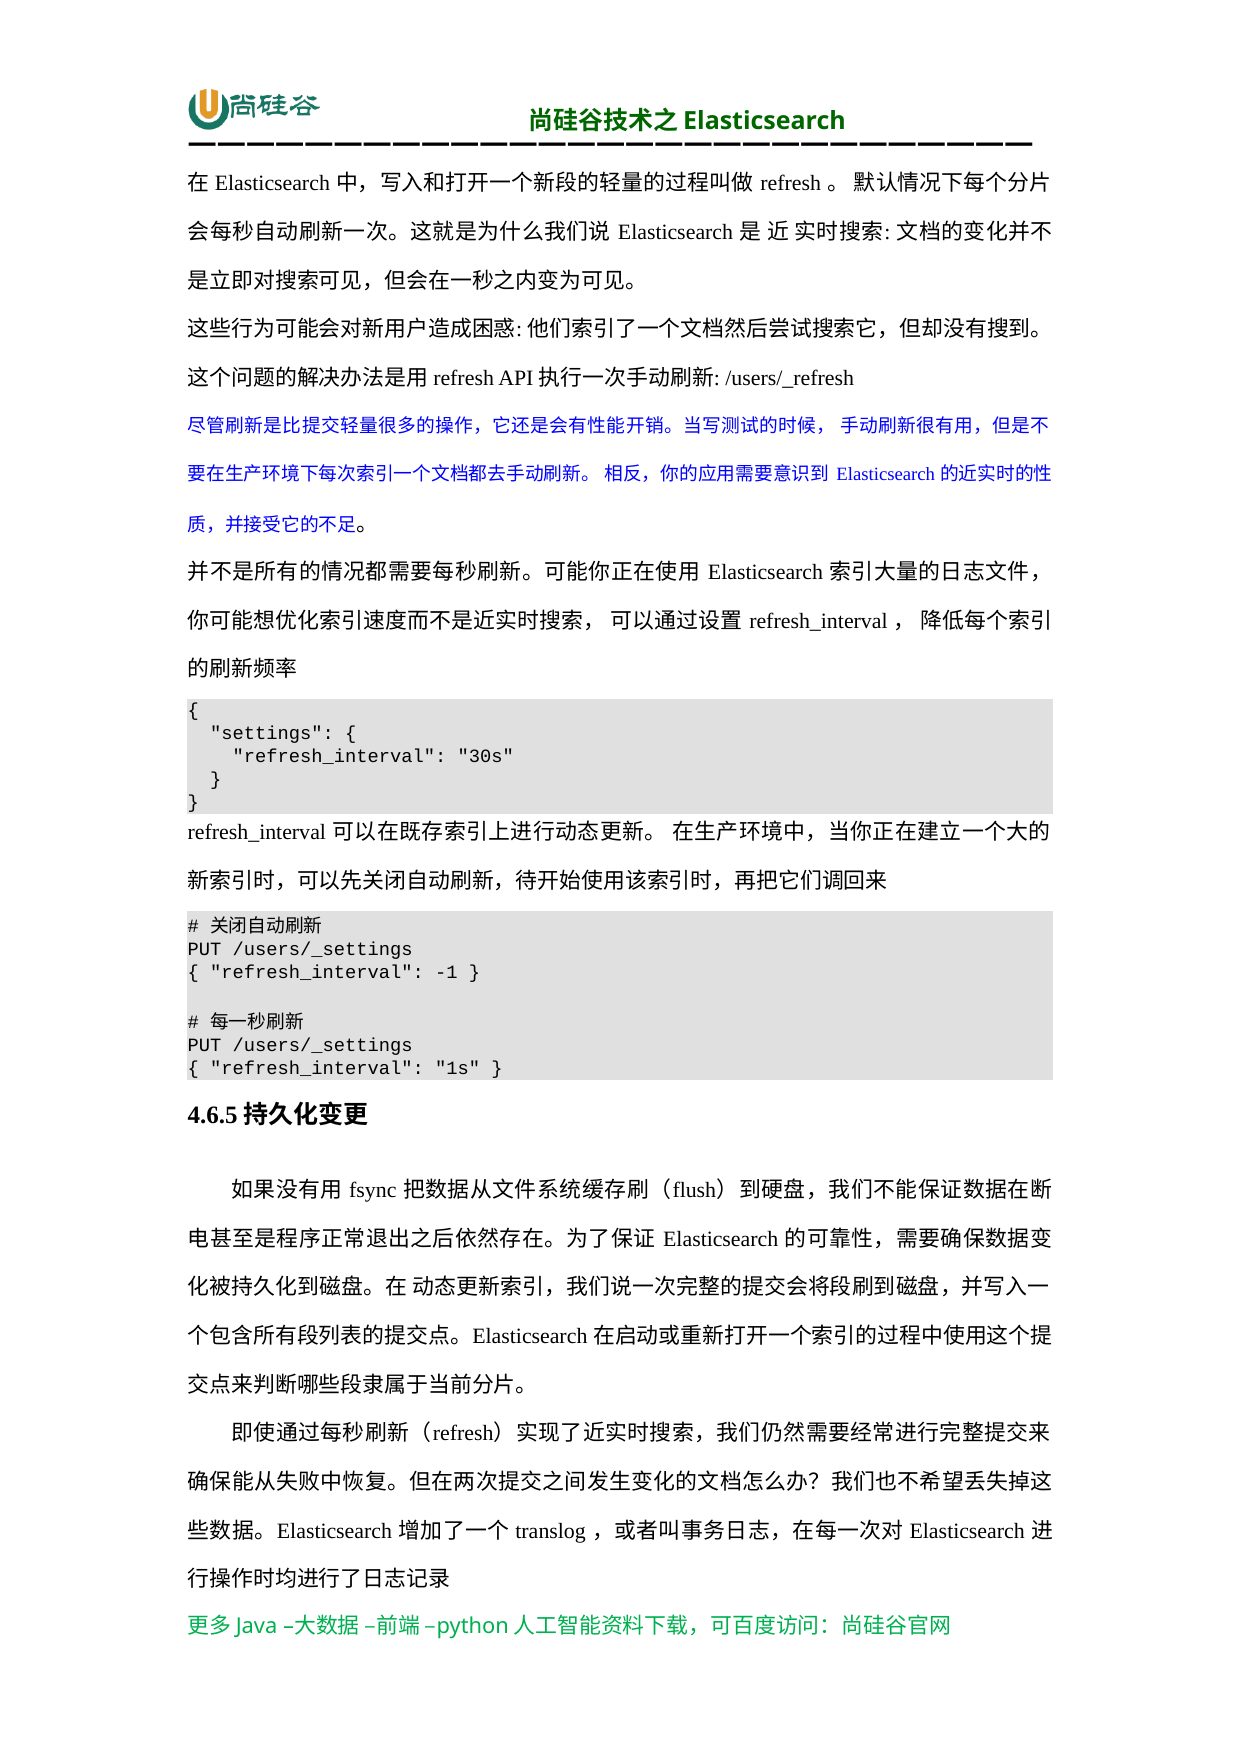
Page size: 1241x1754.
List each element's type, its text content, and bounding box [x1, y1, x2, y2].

text 这些行为可能会对新用户造成困惑: 他们索引了一个文档然后尝试搜索它，但却没有搜到。这个问题的解决办法是用 refresh API 执行一次手动刷新: /users/_refresh [187, 311, 1053, 392]
text PUT /users/_settings [187, 938, 1053, 961]
text # 每一秒刷新 [187, 1007, 1053, 1034]
text { "refresh_interval": -1 } [187, 961, 1053, 984]
text PUT /users/_settings [187, 1034, 1053, 1057]
text } [187, 791, 1053, 814]
subtitle 4.6.5 持久化变更 [187, 1080, 1053, 1145]
text { "refresh_interval": "1s" } [187, 1057, 1053, 1080]
picture [187, 88, 320, 130]
text 尽管刷新是比提交轻量很多的操作，它还是会有性能开销。当写测试的时候， 手动刷新很有用，但是不要在生产环境下每次索引一个文档都去手动刷新。 相反，你的应用需要意识到 Elasticsearch 的近实时的性质，并接受它的不足。 [187, 408, 1053, 538]
text } [187, 768, 1053, 791]
text 并不是所有的情况都需要每秒刷新。可能你正在使用 Elasticsearch 索引大量的日志文件， 你可能想优化索引速度而不是近实时搜索， 可以通过设置 refresh_interval ， 降低每个索引的刷新频率 [187, 553, 1053, 683]
text "refresh_interval": "30s" [187, 745, 1053, 768]
text # 关闭自动刷新 [187, 911, 1053, 938]
text 如果没有用 fsync 把数据从文件系统缓存刷（flush）到硬盘，我们不能保证数据在断电甚至是程序正常退出之后依然存在。为了保证 Elasticsearch 的可靠性，需要确保数据变化被持久化到磁盘。在 动态更新索引，我们说一次完整的提交会将段刷到磁盘，并写入一个包含所有段列表的提交点。Elasticsearch 在启动或重新打开一个索引的过程中使用这个提交点来判断哪些段隶属于当前分片。 [187, 1171, 1053, 1399]
text 在 Elasticsearch 中，写入和打开一个新段的轻量的过程叫做 refresh 。 默认情况下每个分片会每秒自动刷新一次。这就是为什么我们说 Elasticsearch 是 近 实时搜索: 文档的变化并不是立即对搜索可见，但会在一秒之内变为可见。 [187, 165, 1053, 295]
text refresh_interval 可以在既存索引上进行动态更新。 在生产环境中，当你正在建立一个大的新索引时，可以先关闭自动刷新，待开始使用该索引时，再把它们调回来 [187, 814, 1053, 895]
text { [187, 699, 1053, 722]
text "settings": { [187, 722, 1053, 745]
text 即使通过每秒刷新（refresh）实现了近实时搜索，我们仍然需要经常进行完整提交来确保能从失败中恢复。但在两次提交之间发生变化的文档怎么办？我们也不希望丢失掉这些数据。Elasticsearch 增加了一个 translog ，或者叫事务日志，在每一次对 Elasticsearch 进行操作时均进行了日志记录 [187, 1415, 1053, 1593]
